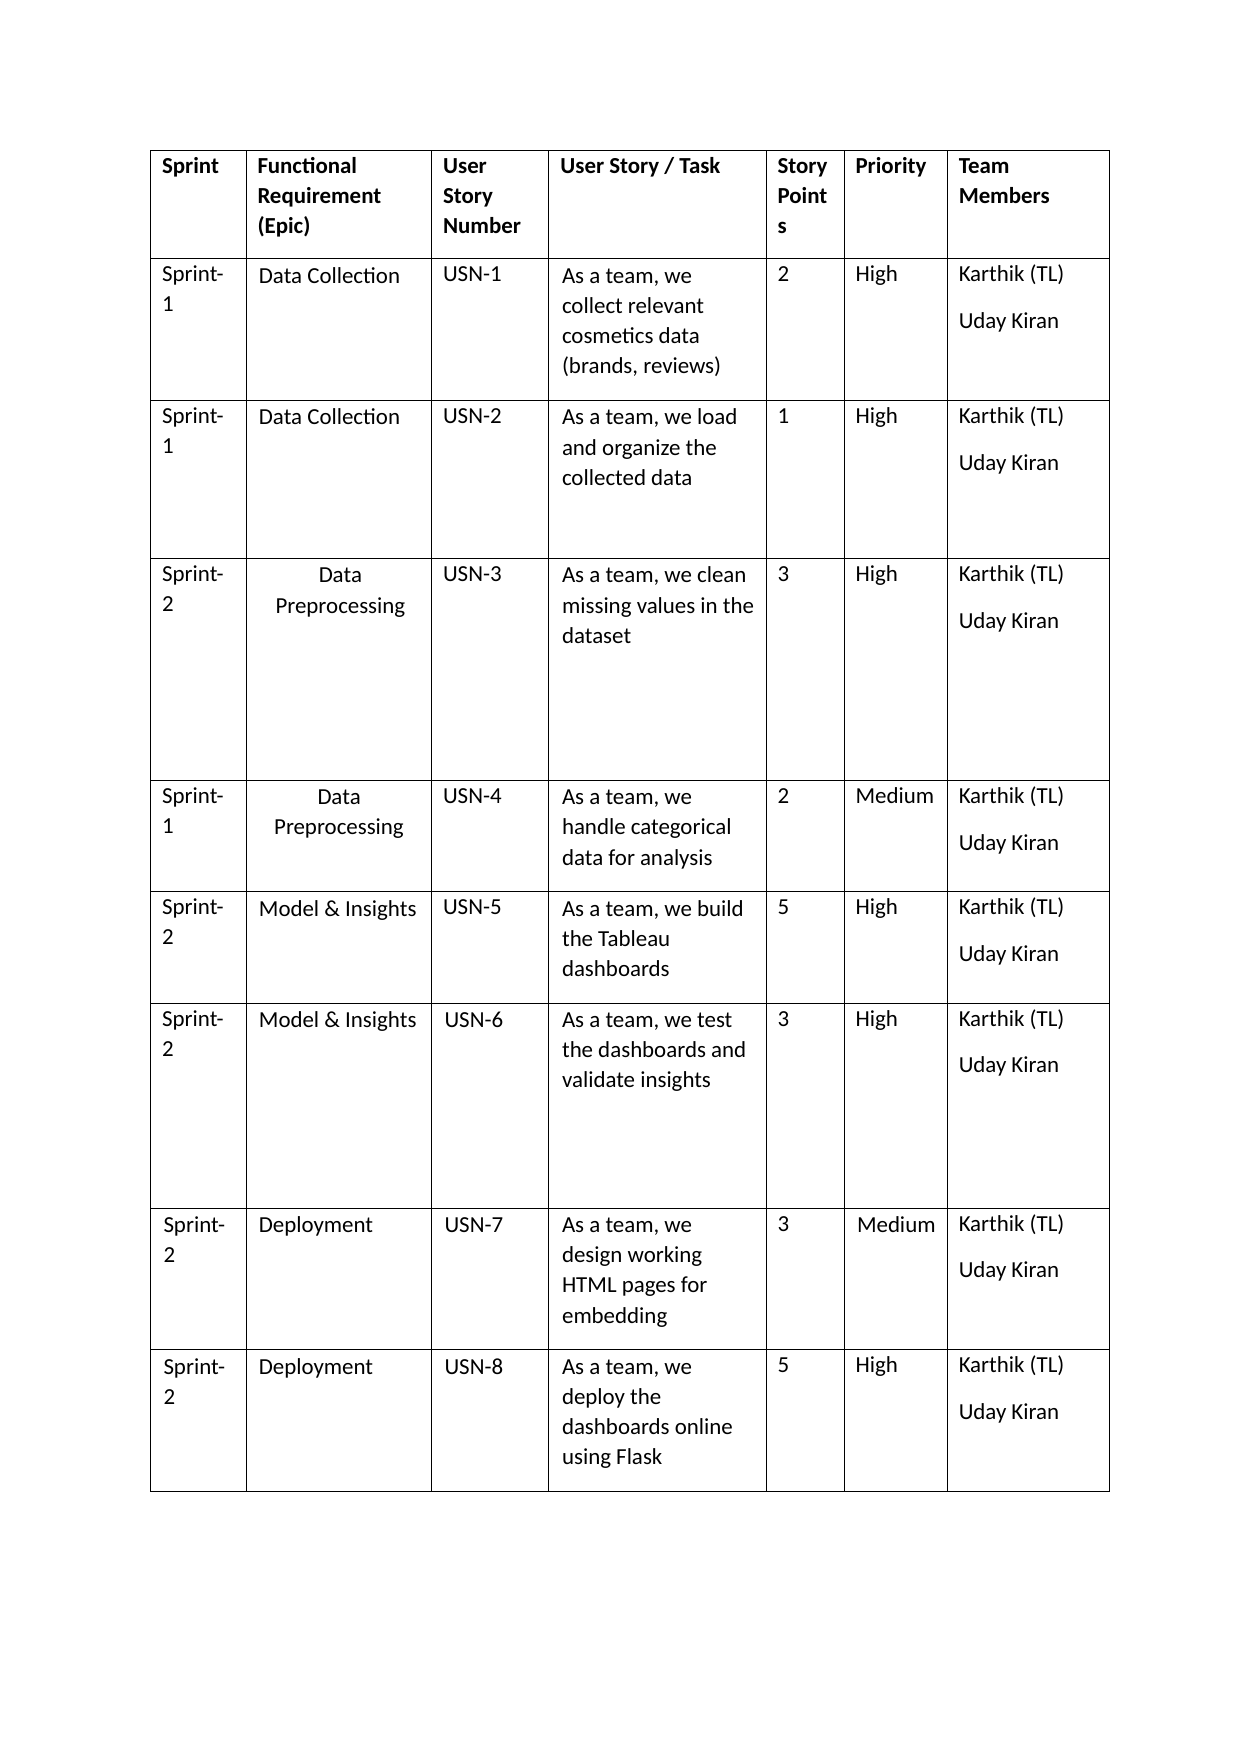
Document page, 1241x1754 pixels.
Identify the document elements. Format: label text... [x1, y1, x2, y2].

table_header Functional Requirement (Epic) [247, 151, 431, 258]
table_cell [549, 559, 766, 780]
table_cell [247, 892, 431, 1003]
table_cell USN-4 [432, 781, 548, 891]
table_cell Sprint-2 [151, 892, 246, 1003]
table_cell [151, 1209, 246, 1349]
table_cell [247, 559, 431, 780]
table_cell [845, 1209, 947, 1349]
table_cell Sprint-1 [151, 781, 246, 891]
table_cell USN-2 [432, 401, 548, 558]
table_header User Story / Task [549, 151, 766, 258]
table_cell [247, 1350, 431, 1491]
table_cell [432, 1209, 548, 1349]
table_cell [247, 781, 431, 891]
table_cell [549, 1350, 766, 1491]
table_cell High [845, 1350, 947, 1491]
table_cell High [845, 559, 947, 780]
table_cell Karthik (TL) Uday Kiran [948, 559, 1109, 780]
table_cell 5 [767, 892, 844, 1003]
table_cell [432, 1004, 548, 1208]
table_cell [247, 1209, 431, 1349]
table_header User Story Number [432, 151, 548, 258]
table_cell [549, 259, 766, 400]
table_header Team Members [948, 151, 1109, 258]
table_cell 3 [767, 559, 844, 780]
table_cell Sprint-1 [151, 401, 246, 558]
table_cell 1 [767, 401, 844, 558]
table_cell Karthik (TL) Uday Kiran [948, 781, 1109, 891]
table_cell 2 [767, 781, 844, 891]
table_cell Karthik (TL) Uday Kiran [948, 401, 1109, 558]
table_cell 2 [767, 259, 844, 400]
table_cell High [845, 259, 947, 400]
table_cell [549, 401, 766, 558]
table_cell [432, 1350, 548, 1491]
table_cell [549, 1209, 766, 1349]
table_cell 3 [767, 1209, 844, 1349]
table_cell Karthik (TL) Uday Kiran [948, 1004, 1109, 1208]
table_cell 5 [767, 1350, 844, 1491]
table_cell [247, 1004, 431, 1208]
table_cell [151, 1350, 246, 1491]
table_cell [549, 1004, 766, 1208]
table_cell USN-1 [432, 259, 548, 400]
table_cell [549, 781, 766, 891]
table_header Story Points [767, 151, 844, 258]
table_cell [549, 892, 766, 1003]
table_header Priority [845, 151, 947, 258]
table_cell Karthik (TL) Uday Kiran [948, 1350, 1109, 1491]
table_cell Karthik (TL) Uday Kiran [948, 1209, 1109, 1349]
table_cell USN-3 [432, 559, 548, 780]
table_cell [247, 259, 431, 400]
table_cell Sprint-2 [151, 559, 246, 780]
table_header Sprint [151, 151, 246, 258]
table_cell USN-5 [432, 892, 548, 1003]
table_cell 3 [767, 1004, 844, 1208]
table_cell [247, 401, 431, 558]
table_cell High [845, 892, 947, 1003]
table_cell Karthik (TL) Uday Kiran [948, 892, 1109, 1003]
table_cell High [845, 401, 947, 558]
table_cell Karthik (TL) Uday Kiran [948, 259, 1109, 400]
table_cell Medium [845, 781, 947, 891]
table_cell High [845, 1004, 947, 1208]
table_cell Sprint-1 [151, 259, 246, 400]
table_cell Sprint-2 [151, 1004, 246, 1208]
